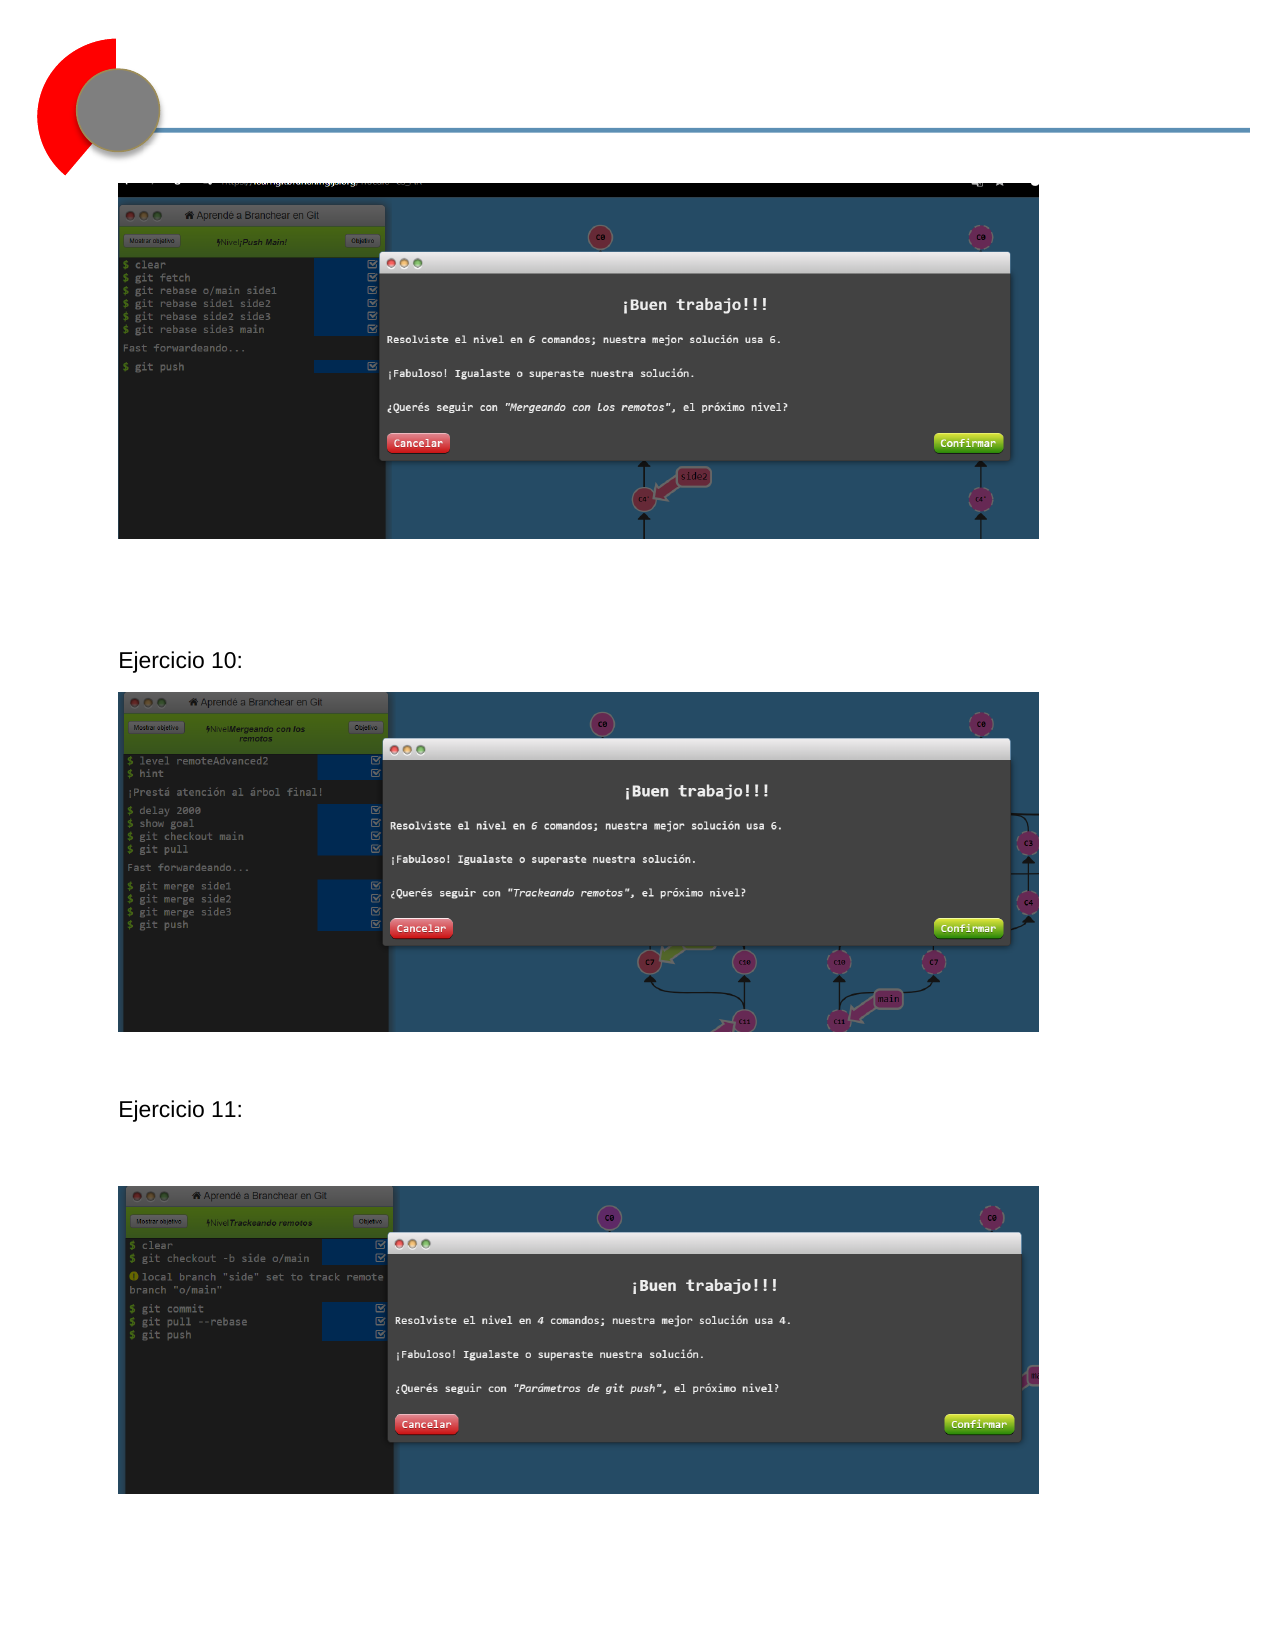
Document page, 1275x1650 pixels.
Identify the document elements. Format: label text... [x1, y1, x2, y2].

text Ejercicio 11: [118, 1096, 1157, 1122]
picture [118, 1186, 1039, 1494]
picture [67, 64, 169, 166]
text Ejercicio 10: [118, 647, 1157, 674]
picture [118, 183, 1039, 539]
picture [118, 692, 1039, 1032]
